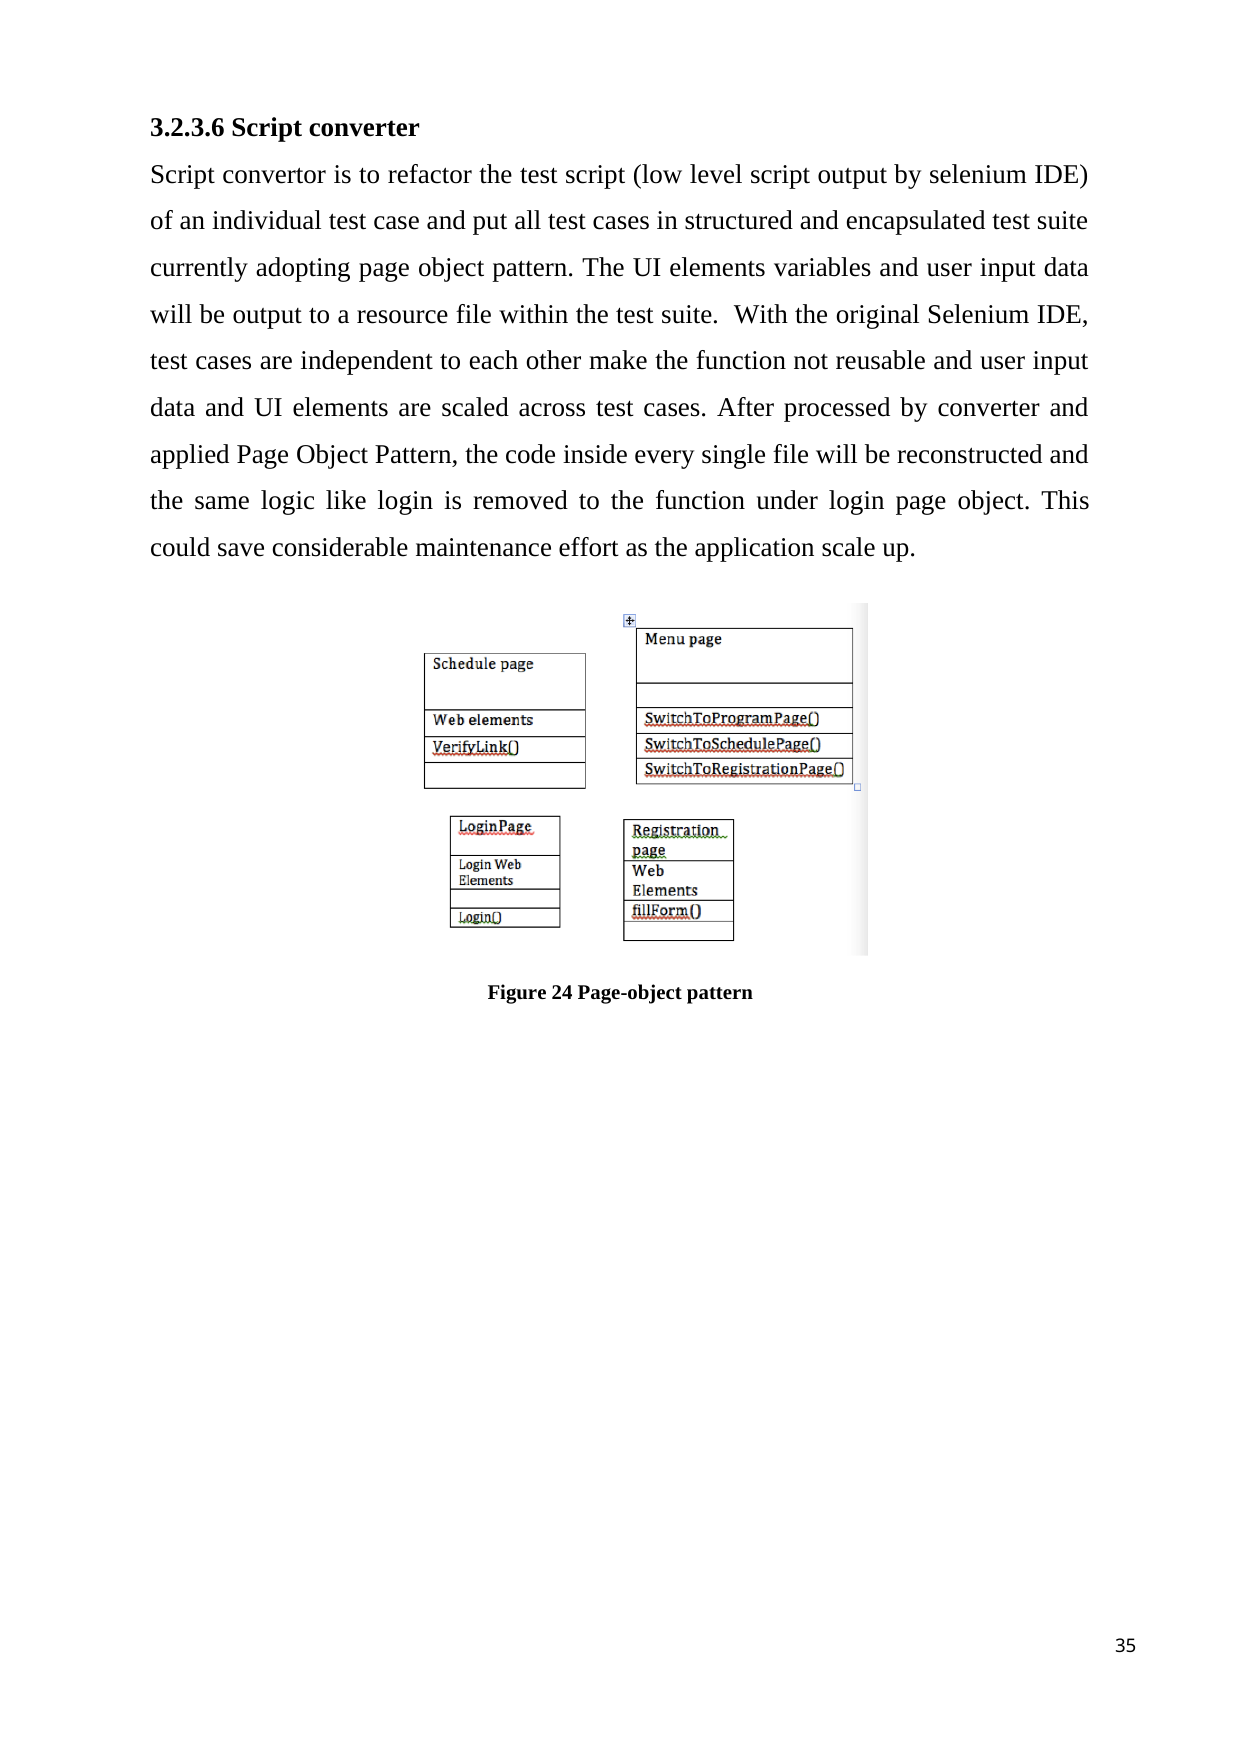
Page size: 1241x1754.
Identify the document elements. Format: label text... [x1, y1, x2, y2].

picture [377, 602, 868, 956]
text Script convertor is to refactor the test script (low level script output by selenium IDE) of an individual test case and put all test cases in structured and encapsulated test suite currently adopting page object pattern. The UI elements variables and user input data will be output to a resource file within the test suite. With the original Selenium IDE, test cases are independent to each other make the function not reusable and user input data and UI elements are scaled across test cases. After processed by converter and applied Page Object Pattern, the code inside every single file will be reconstructed and the same logic like login is removed to the function under login page object. This could save considerable maintenance effort as the application scale up. [150, 158, 1090, 562]
text Figure 24 Page-object pattern [150, 980, 1090, 1004]
subtitle 3.2.3.6 Script converter [150, 111, 1090, 142]
